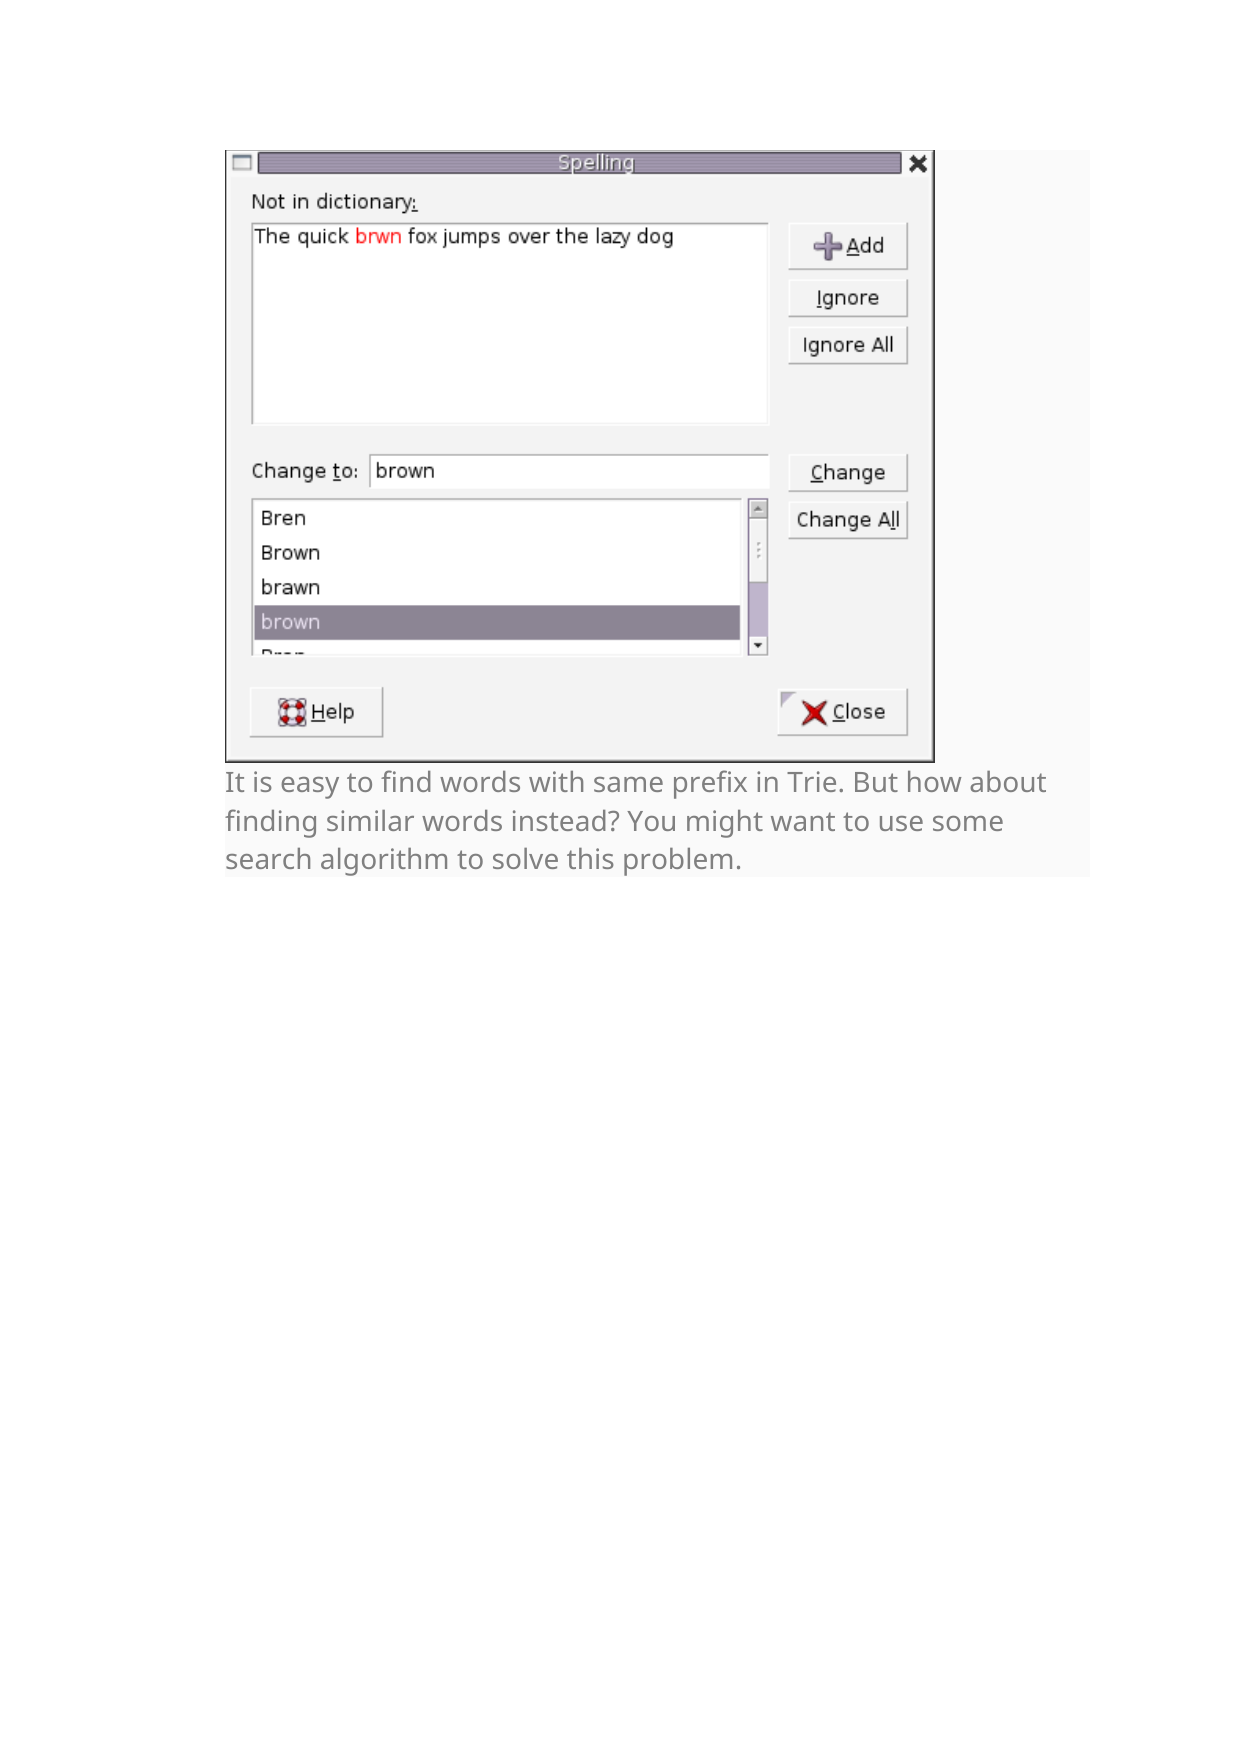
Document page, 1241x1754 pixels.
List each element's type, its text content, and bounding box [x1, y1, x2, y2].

picture [225, 150, 935, 763]
text It is easy to find words with same prefix in Trie. But how about finding similar words instead? You might want to use some search algorithm to solve this problem. [225, 762, 1090, 877]
